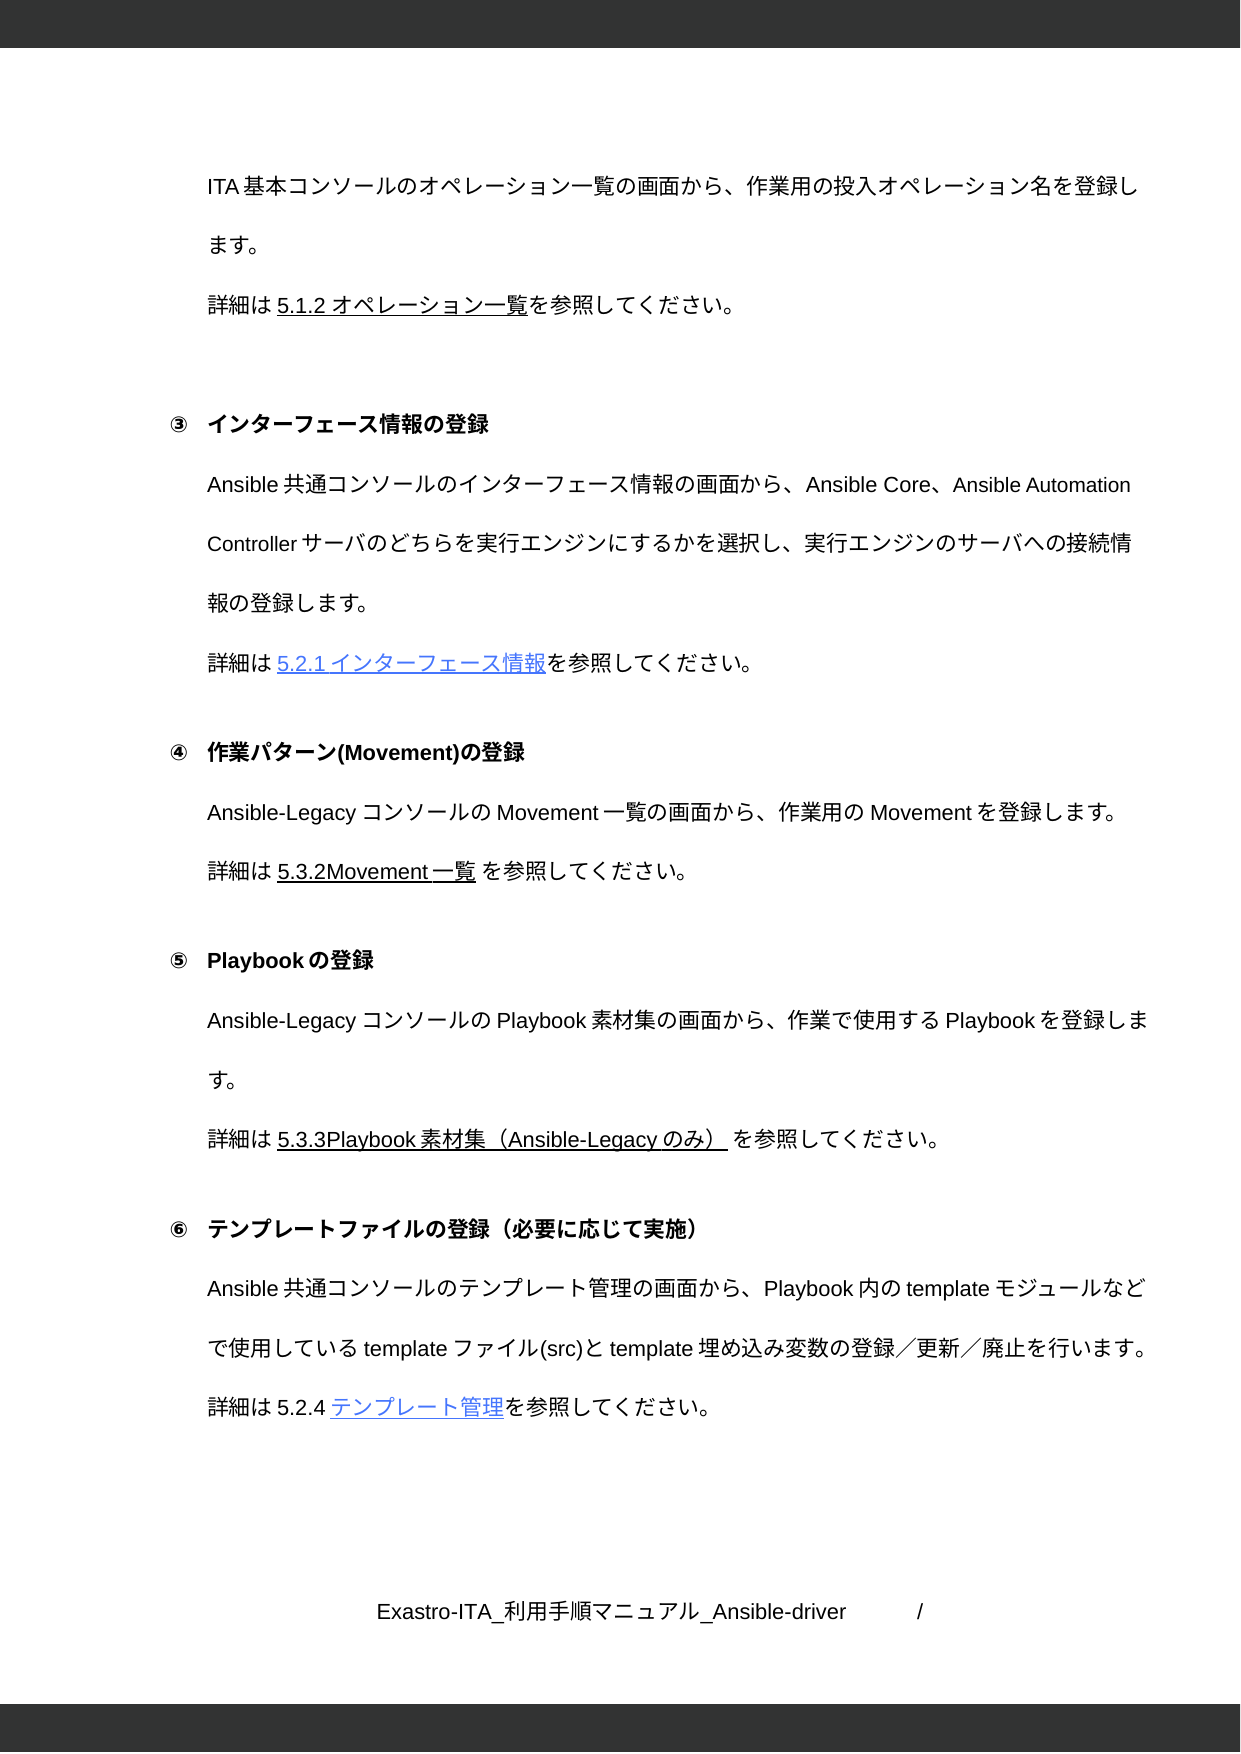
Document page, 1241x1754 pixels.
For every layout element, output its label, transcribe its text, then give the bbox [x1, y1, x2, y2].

list 詳細は5.2.4テンプレート管理を参照してください。 [207, 1376, 1152, 1436]
list Ansible共通コンソールのテンプレート管理の画面から、Playbook内のtemplateモジュールなどで使用しているtemplateファイル(src)とtemplate埋め込み変数の登録／更新／廃止を行います。 [207, 1257, 1152, 1376]
picture [0, 1704, 1241, 1752]
list Ansible共通コンソールのインターフェース情報の画面から、Ansible Core、Ansible Automation Controllerサーバのどちらを実行エンジンにするかを選択し、実行エンジンのサーバへの接続情報の登録します。 [207, 453, 1152, 632]
picture [0, 0, 1241, 48]
list テンプレートファイルの登録（必要に応じて実施） [169, 1198, 1152, 1257]
list 作業パターン(Movement)の登録 Ansible-LegacyコンソールのMovement一覧の画面から、作業用のMovementを登録します。 詳細は 5.3.2Movement一覧 を参照してください。 [169, 721, 1152, 900]
list 詳細は5.2.1インターフェース情報を参照してください。 [207, 632, 1152, 691]
list Playbookの登録 Ansible-LegacyコンソールのPlaybook素材集の画面から、作業で使用するPlaybookを登録します。 詳細は 5.3.3Playbook素材集（Ansible-Legacyのみ） を参照してください。 [169, 929, 1152, 1168]
list インターフェース情報の登録 [169, 393, 1152, 453]
list ITA基本コンソールのオペレーション一覧の画面から、作業用の投入オペレーション名を登録します。 [207, 155, 1152, 274]
list 詳細は5.1.2 オペレーション一覧を参照してください。 [207, 274, 1152, 334]
